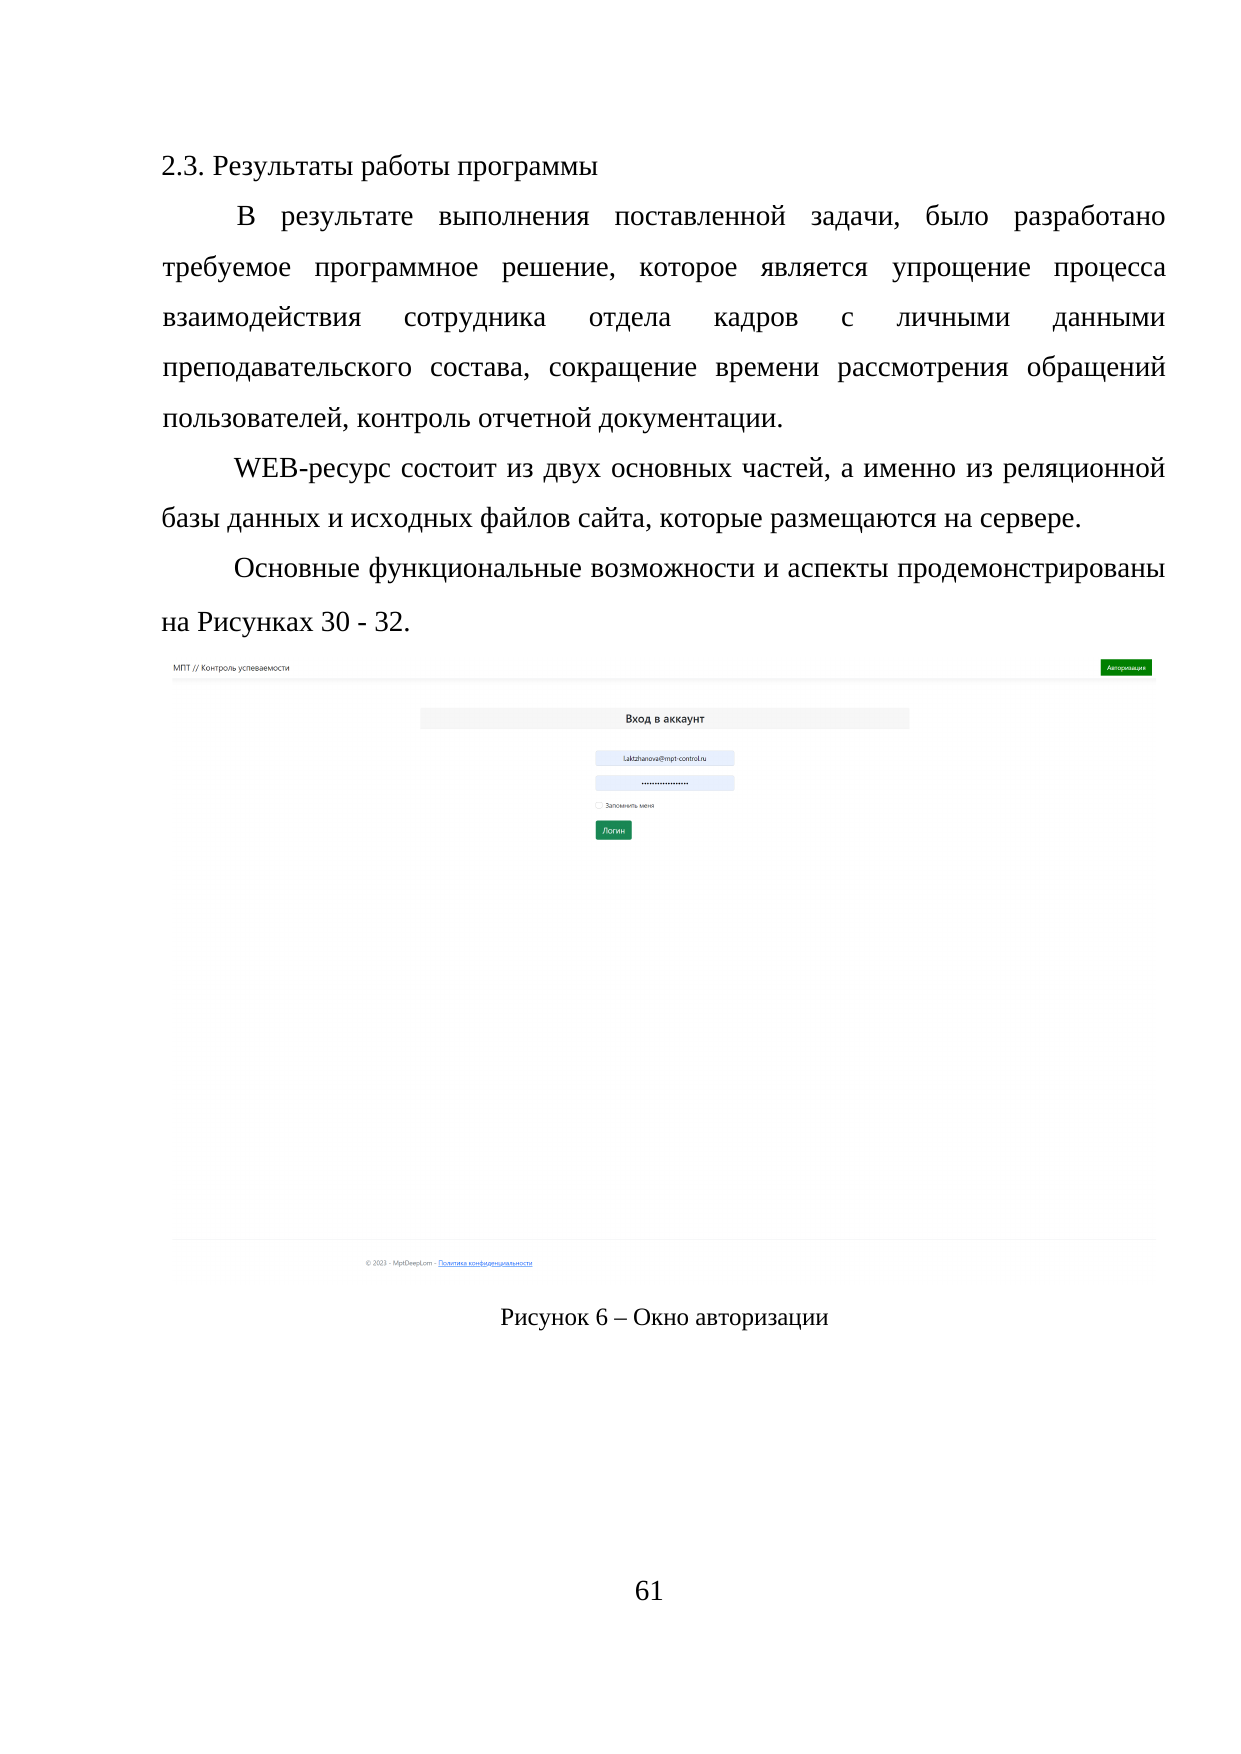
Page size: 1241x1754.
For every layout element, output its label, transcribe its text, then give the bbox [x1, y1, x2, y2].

subtitle Результаты работы программы [161, 148, 1166, 182]
text В результате выполнения поставленной задачи, было разработано требуемое программное решение, которое является упрощение процесса взаимодействия сотрудника отдела кадров с личными данными преподавательского состава, сокращение времени рассмотрения обращений пользователей, контроль отчетной документации. [162, 198, 1166, 433]
picture [172, 657, 1157, 1285]
text Основные функциональные возможности и аспекты продемонстрированы на Рисунках 30 - 32. [161, 551, 1166, 637]
text WEB-ресурс состоит из двух основных частей, а именно из реляционной базы данных и исходных файлов сайта, которые размещаются на сервере. [161, 450, 1166, 534]
